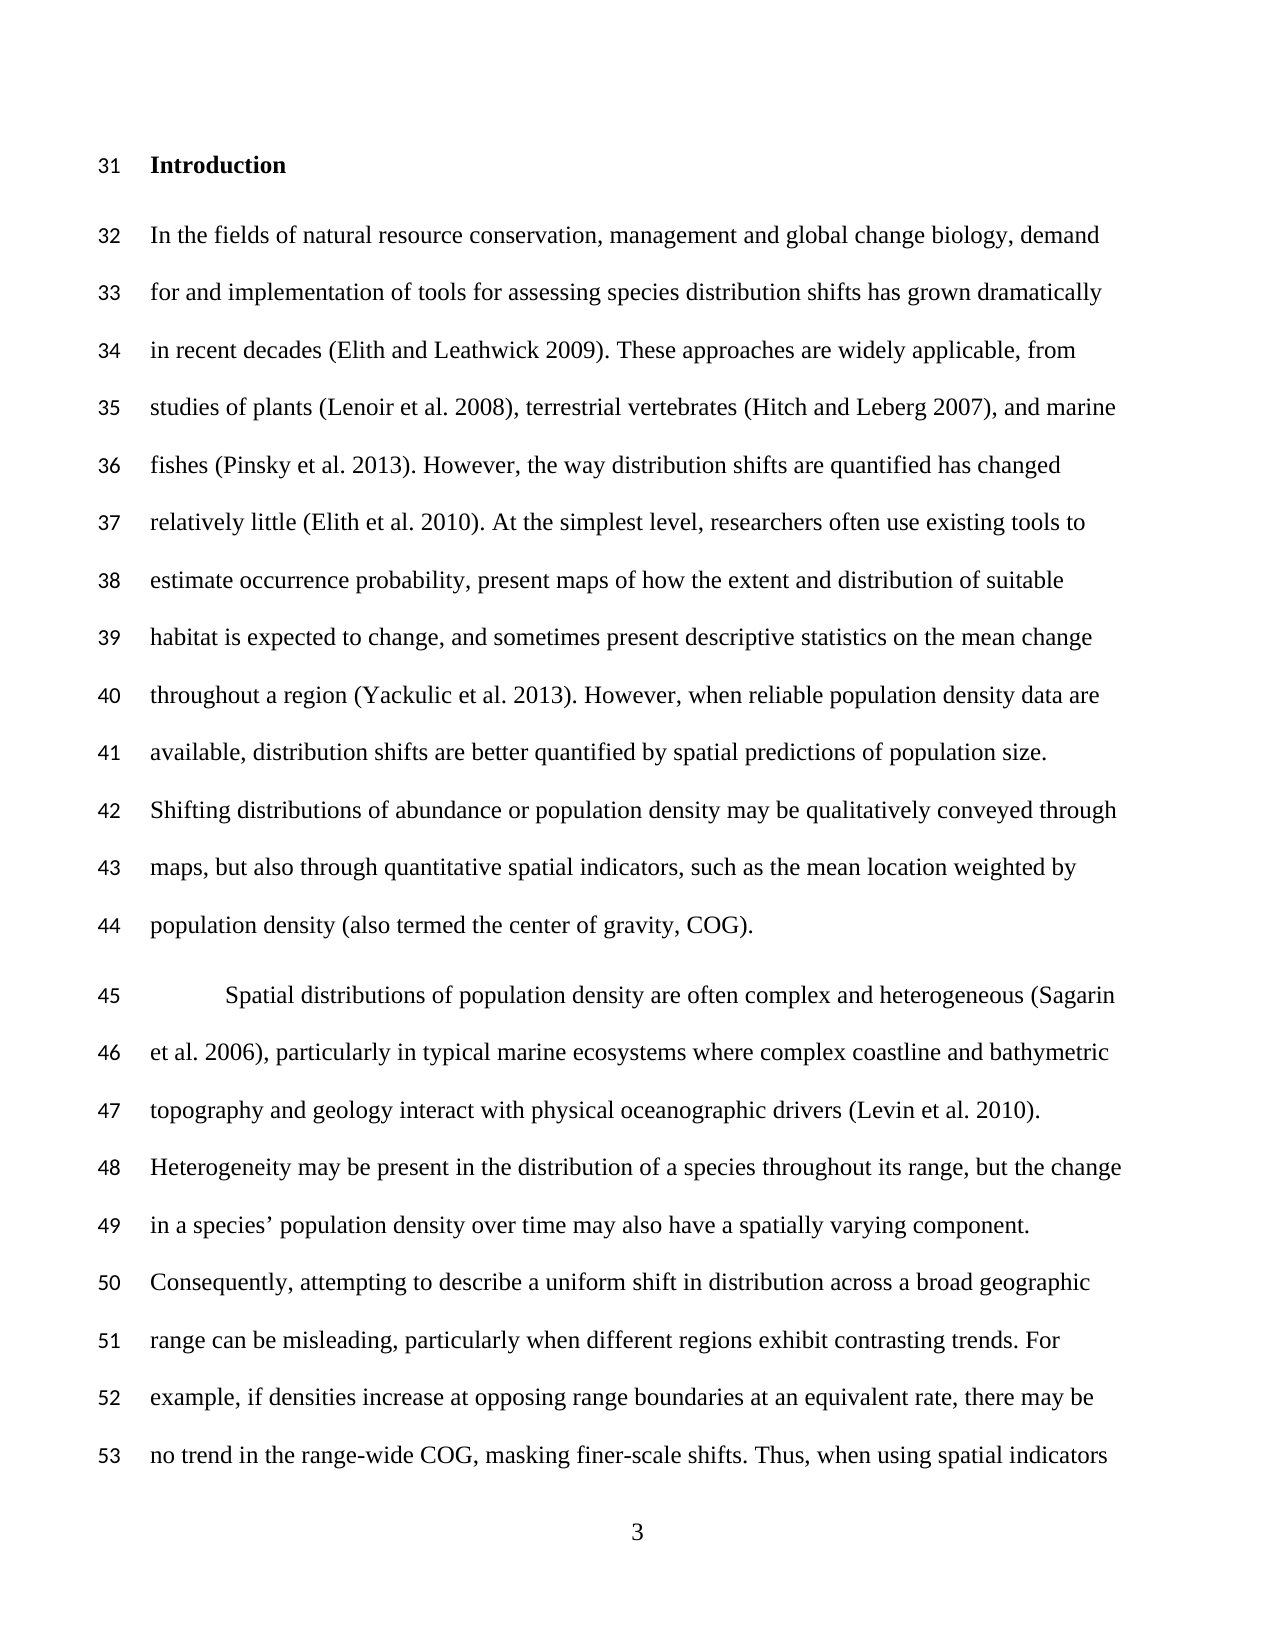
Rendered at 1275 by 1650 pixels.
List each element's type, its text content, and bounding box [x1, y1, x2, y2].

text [150, 980, 1125, 1469]
text Introduction [150, 150, 1125, 179]
text In the fields of natural resource conservation, management and global change biology, demand for and implementation of tools for assessing species distribution shifts has grown dramatically in recent decades (Elith and Leathwick 2009). These approaches are widely applicable, from studies of plants (Lenoir et al. 2008), terrestrial vertebrates (Hitch and Leberg 2007), and marine fishes (Pinsky et al. 2013). However, the way distribution shifts are quantified has changed relatively little (Elith et al. 2010). At the simplest level, researchers often use existing tools to estimate occurrence probability, present maps of how the extent and distribution of suitable habitat is expected to change, and sometimes present descriptive statistics on the mean change throughout a region (Yackulic et al. 2013). However, when reliable population density data are available, distribution shifts are better quantified by spatial predictions of population size. Shifting distributions of abundance or population density may be qualitatively conveyed through maps, but also through quantitative spatial indicators, such as the mean location weighted by population density (also termed the center of gravity, COG). [150, 220, 1125, 939]
